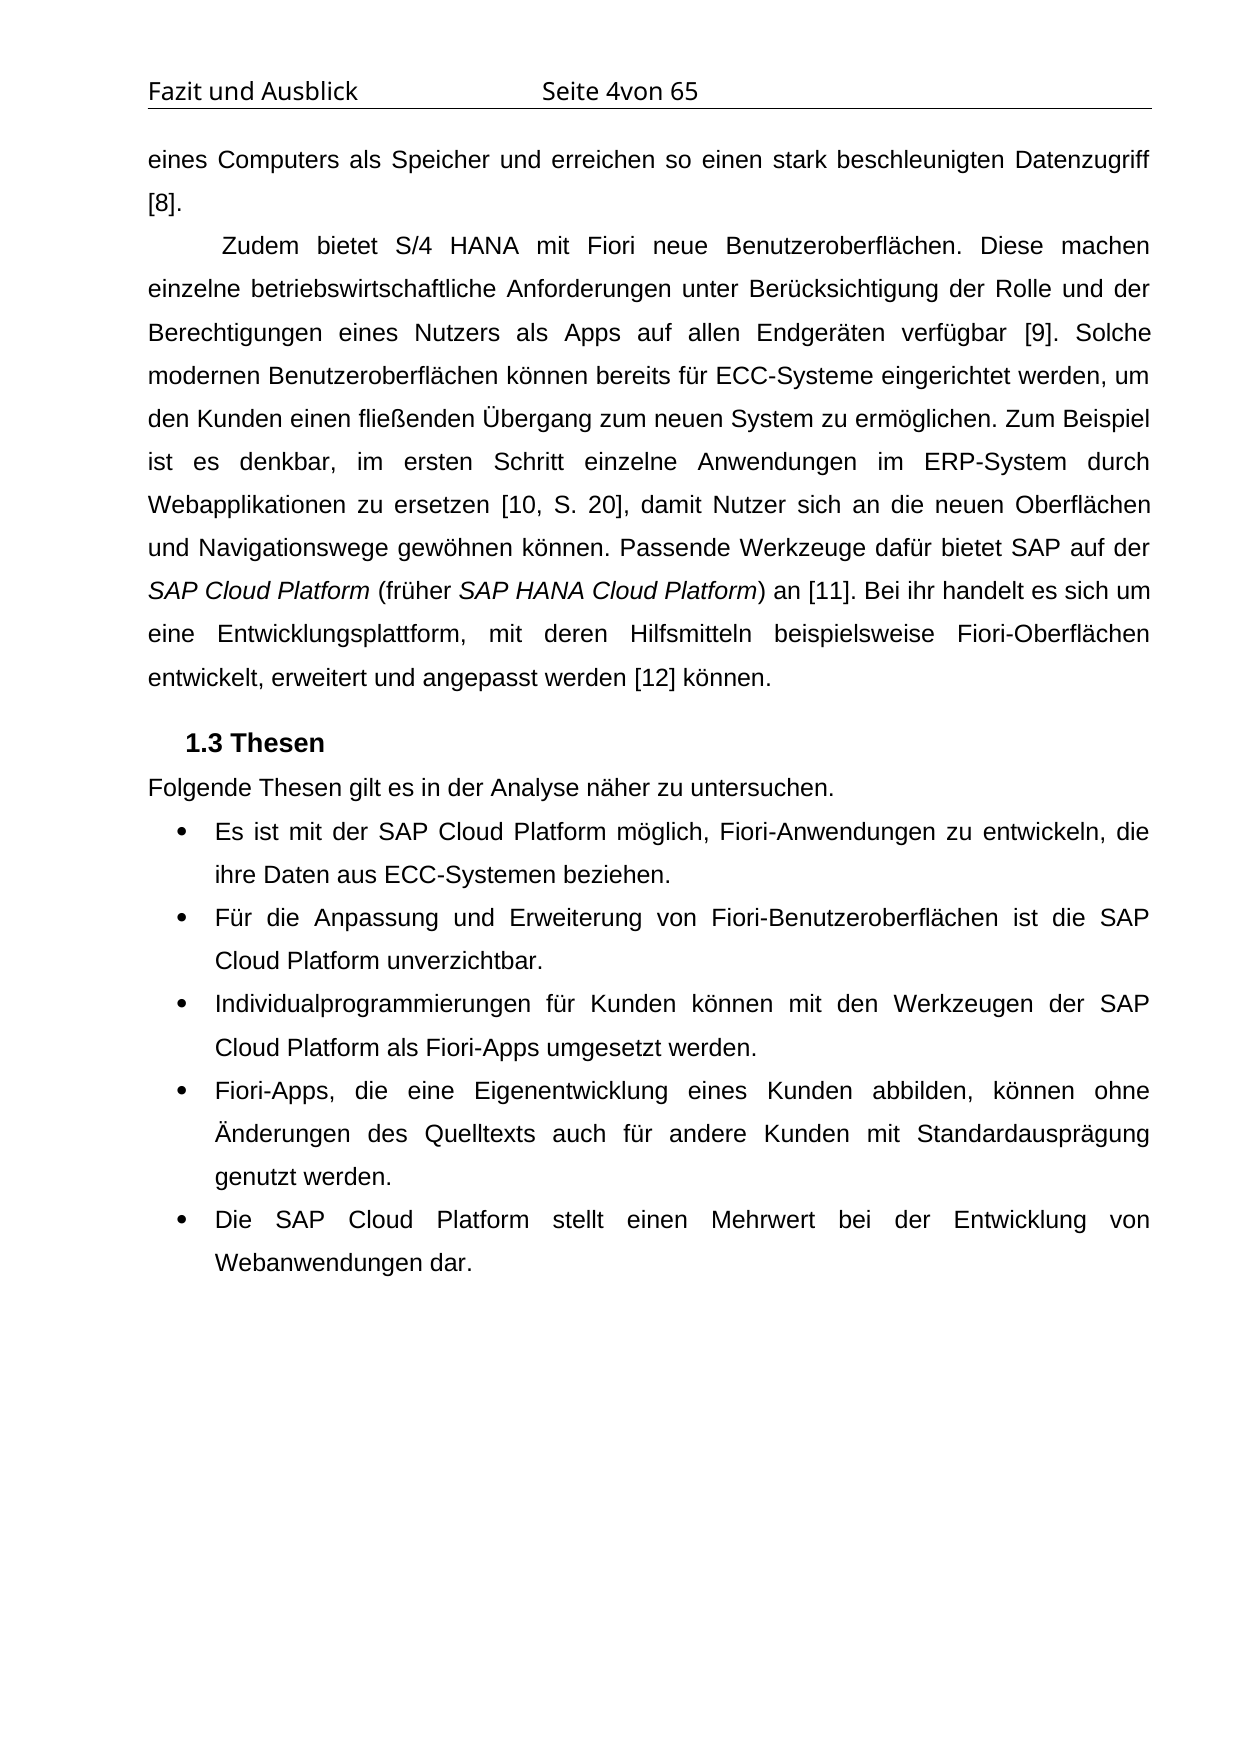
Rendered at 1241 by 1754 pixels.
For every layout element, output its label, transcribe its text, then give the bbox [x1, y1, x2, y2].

text Zudem bietet S/4 HANA mit Fiori neue Benutzeroberflächen. Diese machen einzelne betriebswirtschaftliche Anforderungen unter Berücksichtigung der Rolle und der Berechtigungen eines Nutzers als Apps auf allen Endgeräten verfügbar. Solche modernen Benutzeroberflächen können bereits für ECC-Systeme eingerichtet werden, um den Kunden einen fließenden Übergang zum neuen System zu ermöglichen. Zum Beispiel ist es denkbar, im ersten Schritt einzelne Anwendungen im ERP-System durch Webapplikationen zu ersetzen, damit Nutzer sich an die neuen Oberflächen und Navigationswege gewöhnen können. Passende Werkzeuge dafür bietet SAP auf der SAP Cloud Platform (früher SAP HANA Cloud Platform) an. Bei ihr handelt es sich um eine Entwicklungsplattform, mit deren Hilfsmitteln beispielsweise Fiori-Oberflächen entwickelt, erweitert und angepasst werden können. [148, 231, 1152, 691]
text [148, 145, 1152, 217]
list Individualprogrammierungen für Kunden können mit den Werkzeugen der SAP Cloud Platform als Fiori-Apps umgesetzt werden. [177, 989, 1152, 1061]
text Folgende Thesen gilt es in der Analyse näher zu untersuchen. [148, 773, 1152, 802]
subtitle Thesen [185, 727, 1152, 758]
list Für die Anpassung und Erweiterung von Fiori-Benutzeroberflächen ist die SAP Cloud Platform unverzichtbar. [177, 903, 1152, 975]
list Die SAP Cloud Platform stellt einen Mehrwert bei der Entwicklung von Webanwendungen dar. [177, 1205, 1152, 1277]
list Fiori-Apps, die eine Eigenentwicklung eines Kunden abbilden, können ohne Änderungen des Quelltexts auch für andere Kunden mit Standardausprägung genutzt werden. [177, 1076, 1152, 1191]
list Es ist mit der SAP Cloud Platform möglich, Fiori-Anwendungen zu entwickeln, die ihre Daten aus ECC-Systemen beziehen. [177, 817, 1152, 888]
